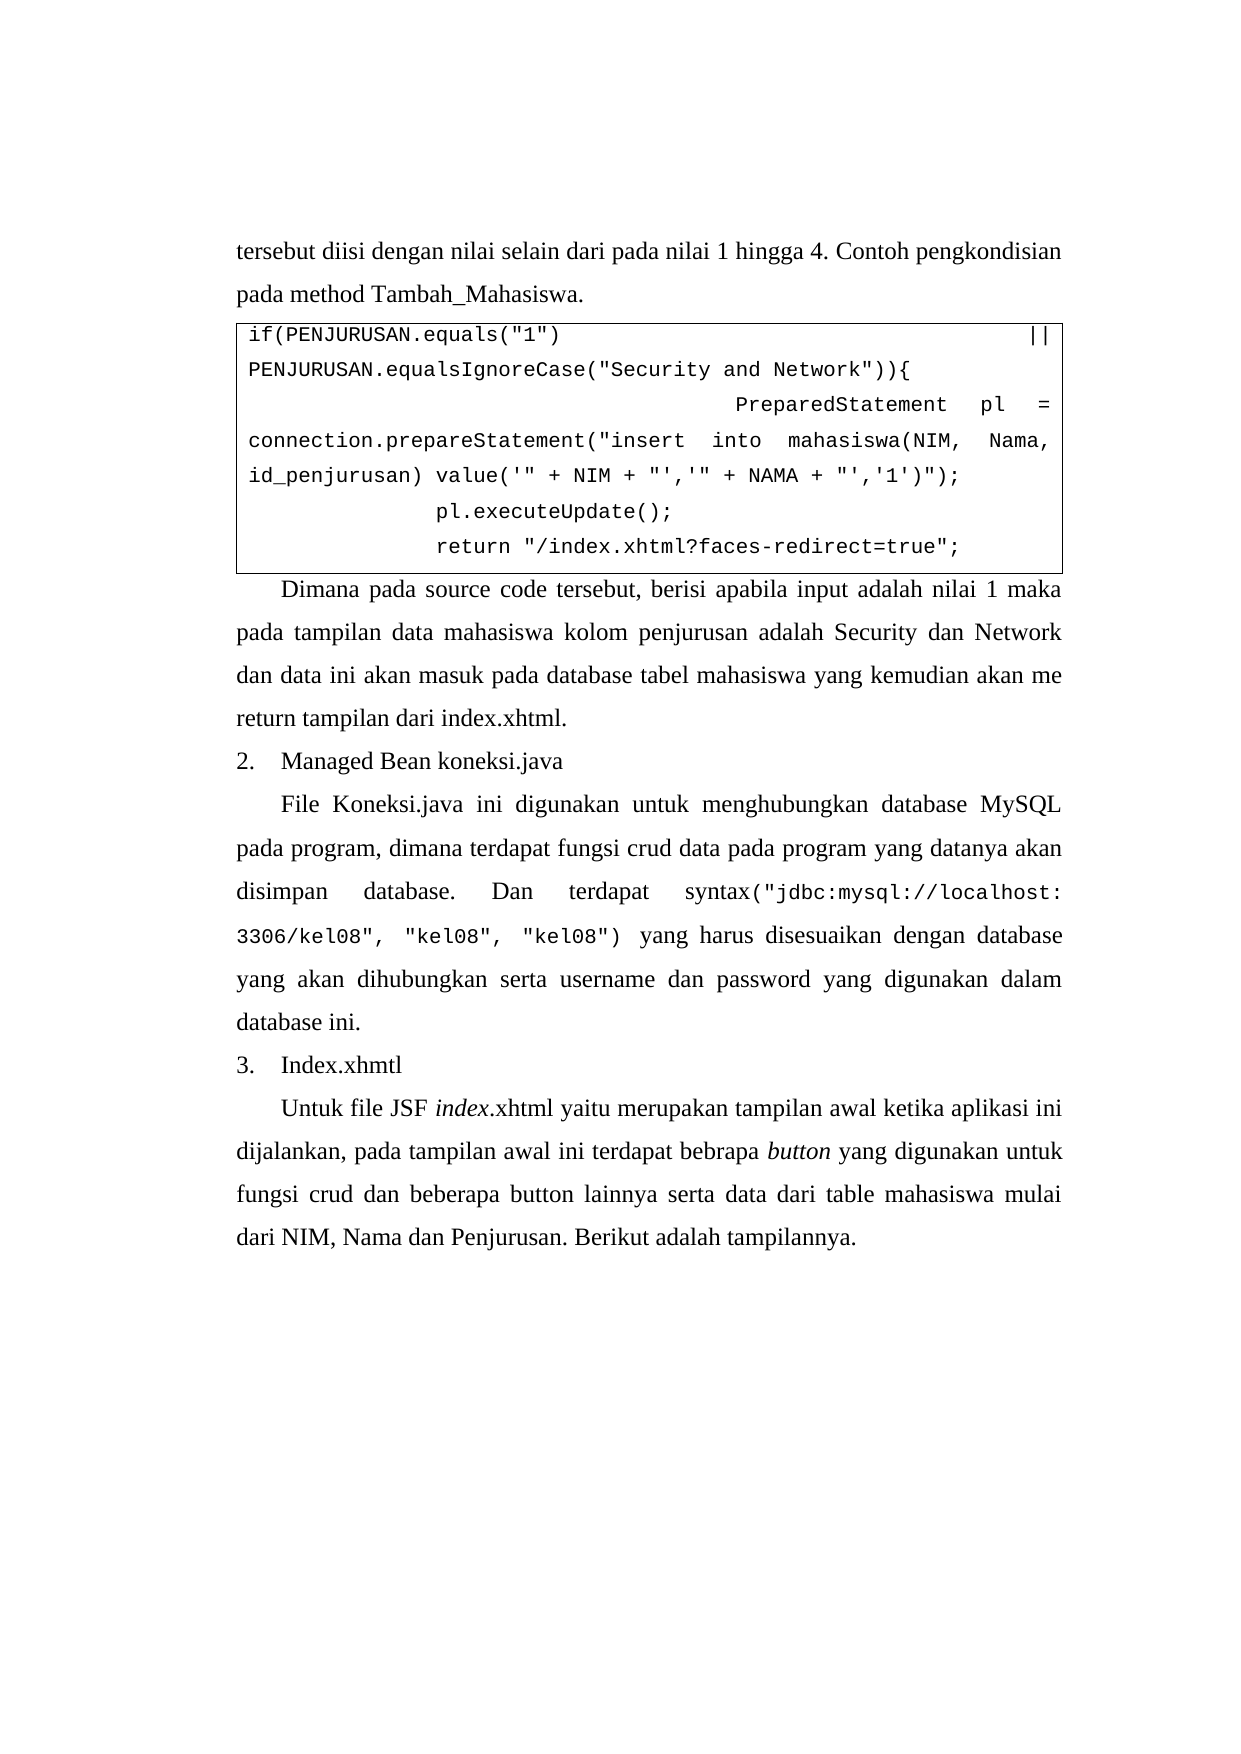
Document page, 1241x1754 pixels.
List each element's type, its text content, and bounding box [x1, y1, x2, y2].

table_header if(PENJURUSAN.equals("1") || PENJURUSAN.equalsIgnoreCase("Security and Network")){ PreparedStatement pl = connection.prepareStatement("insert into mahasiswa(NIM, Nama, id_penjurusan) value('" + NIM + "','" + NAMA + "','1')"); pl.executeUpdate(); return "/index.xhtml?faces-redirect=true"; [237, 324, 1062, 573]
list Managed Bean koneksi.java [236, 746, 1063, 775]
text File Koneksi.java ini digunakan untuk menghubungkan database MySQL pada program, dimana terdapat fungsi crud data pada program yang datanya akan disimpan database. Dan terdapat syntax("jdbc:mysql://localhost: 3306/kel08", "kel08", "kel08") yang harus disesuaikan dengan database yang akan dihubungkan serta username dan password yang digunakan dalam database ini. [236, 789, 1063, 1036]
text Untuk file JSF index.xhtml yaitu merupakan tampilan awal ketika aplikasi ini dijalankan, pada tampilan awal ini terdapat bebrapa button yang digunakan untuk fungsi crud dan beberapa button lainnya serta data dari table mahasiswa mulai dari NIM, Nama dan Penjurusan. Berikut adalah tampilannya. [236, 1093, 1063, 1251]
list Index.xhmtl [236, 1050, 1063, 1079]
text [236, 236, 1063, 308]
text Dimana pada source code tersebut, berisi apabila input adalah nilai 1 maka pada tampilan data mahasiswa kolom penjurusan adalah Security dan Network dan data ini akan masuk pada database tabel mahasiswa yang kemudian akan me return tampilan dari index.xhtml. [236, 574, 1063, 732]
